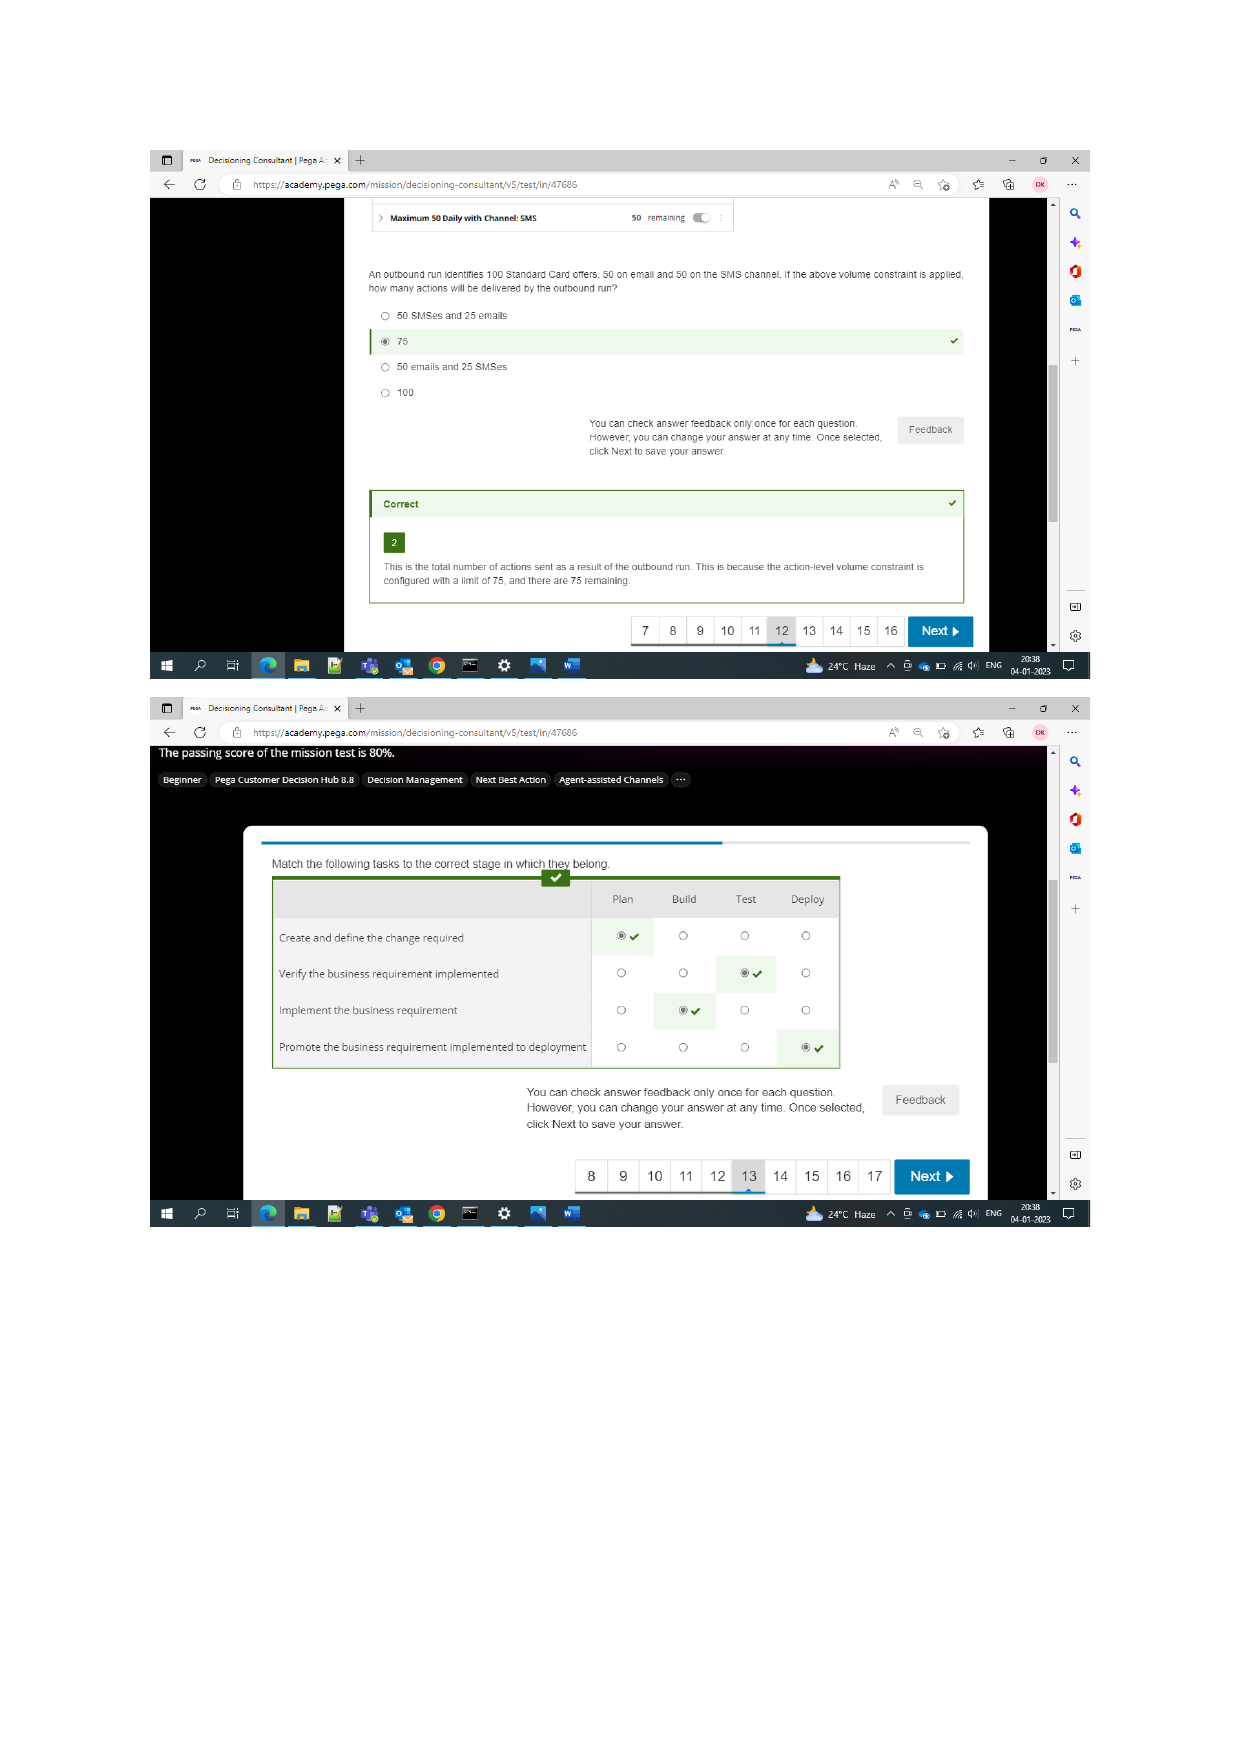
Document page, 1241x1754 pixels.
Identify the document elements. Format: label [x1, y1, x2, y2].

picture [150, 150, 1091, 679]
picture [150, 697, 1091, 1227]
